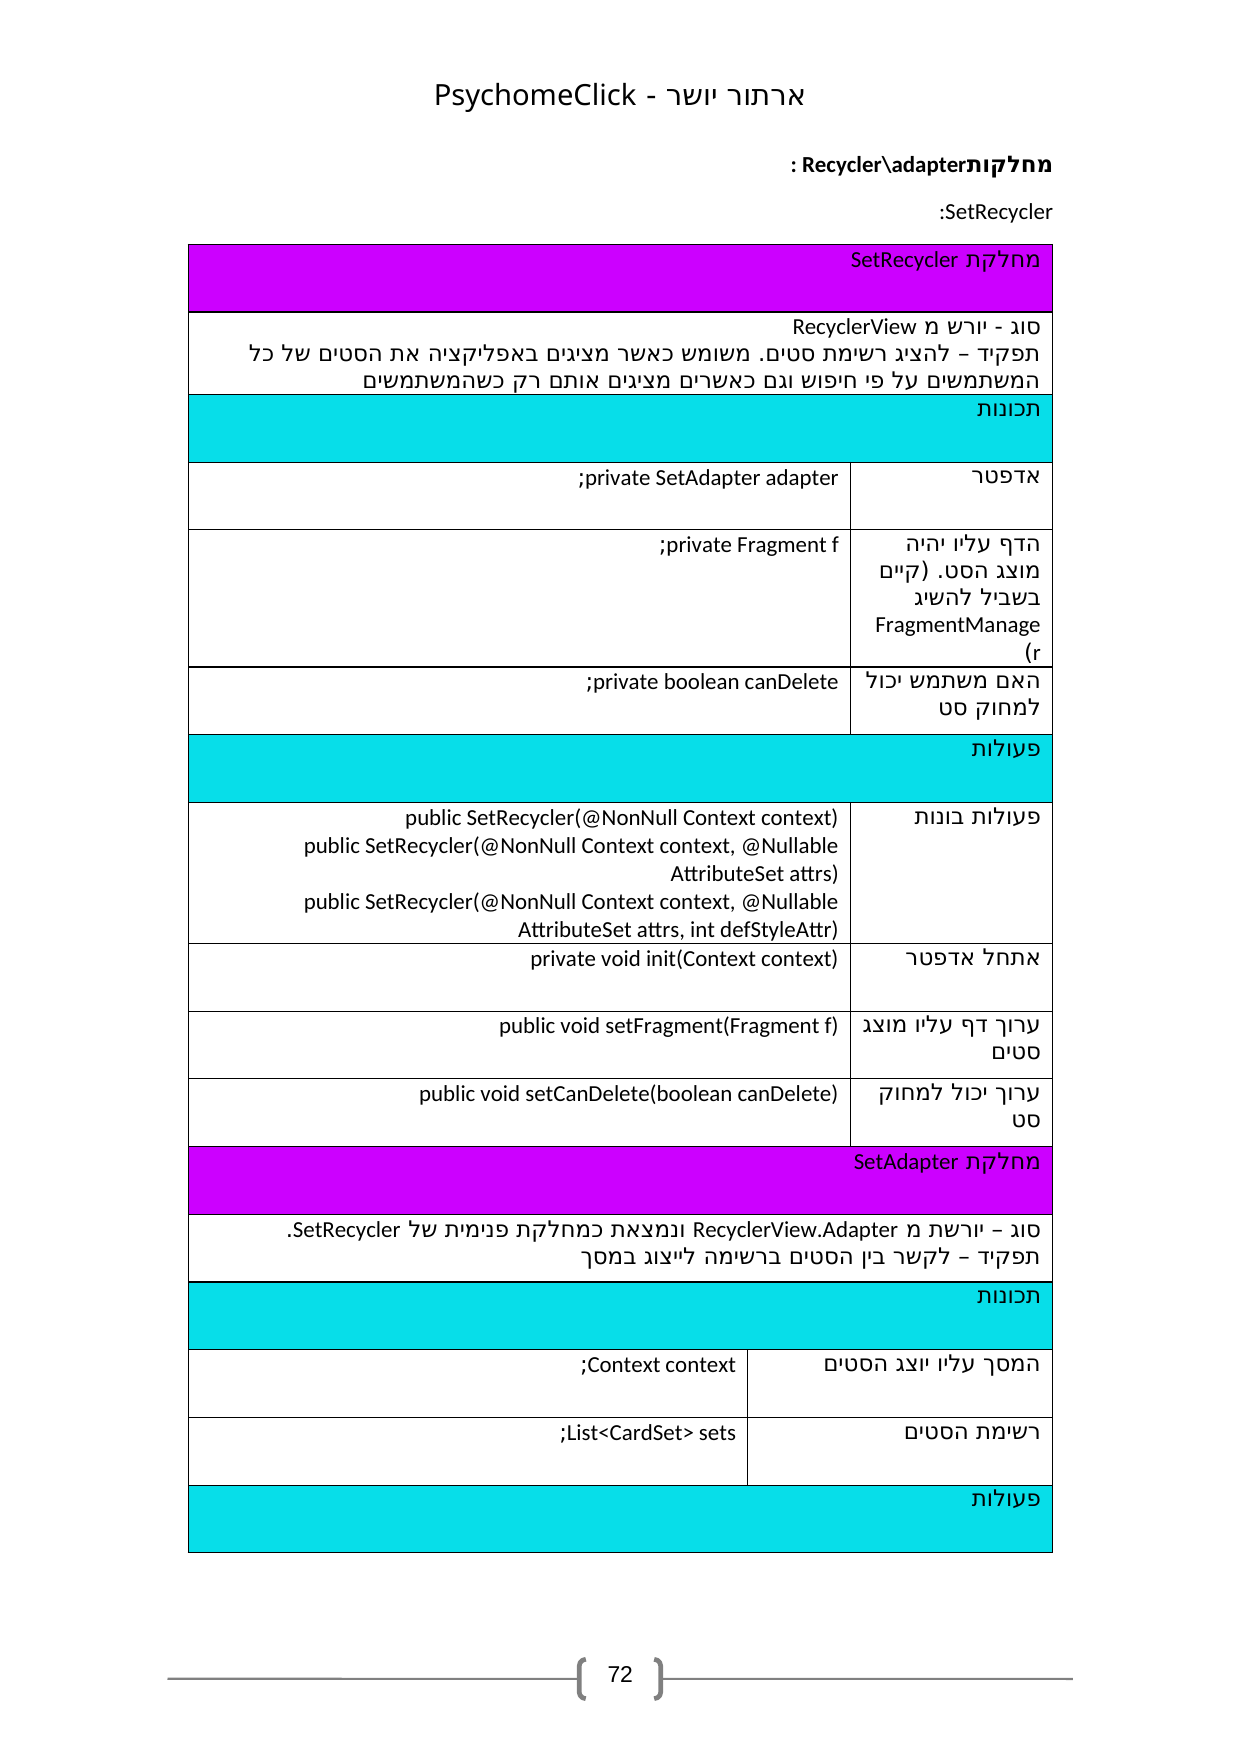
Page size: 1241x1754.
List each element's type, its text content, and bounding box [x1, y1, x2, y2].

table_cell האם משתמש יכול למחוק סט [851, 668, 1052, 734]
table_cell ערוך יכול למחוק סט [851, 1079, 1052, 1146]
table_cell public SetRecycler(@NonNull Context context) public SetRecycler(@NonNull Context context, @Nullable AttributeSet attrs) public SetRecycler(@NonNull Context context, @Nullable AttributeSet attrs, int defStyleAttr) [189, 803, 850, 943]
table_cell פעולות בונות [851, 803, 1052, 943]
table_cell public void setFragment(Fragment f) [189, 1012, 850, 1078]
table_cell מחלקת SetAdapter [189, 1147, 1052, 1214]
table_cell הדף עליו יהיה מוצג הסט. (קיים בשביל להשיג FragmentManager) [851, 530, 1052, 666]
table_cell רשימת הסטים [748, 1418, 1052, 1484]
table_cell List<CardSet> sets; [189, 1418, 747, 1484]
table_cell Context context; [189, 1350, 747, 1417]
table_cell public void setCanDelete(boolean canDelete) [189, 1079, 850, 1146]
table_cell פעולות [189, 1486, 1052, 1552]
table_cell אדפטר [851, 463, 1052, 529]
table_cell אתחל אדפטר [851, 944, 1052, 1011]
table_cell private Fragment f; [189, 530, 850, 666]
table_header מחלקת SetRecycler [189, 245, 1052, 311]
table_cell ערוך דף עליו מוצג סטים [851, 1012, 1052, 1078]
text : Recycler\adapterמחלקות [187, 150, 1053, 178]
table_cell סוג – יורשת מ RecyclerView.Adapter ונמצאת כמחלקת פנימית של SetRecycler. תפקיד – לקשר בין הסטים ברשימה לייצוג במסך [189, 1215, 1052, 1281]
table_cell פעולות [189, 735, 1052, 802]
table_cell המסך עליו יוצג הסטים [748, 1350, 1052, 1417]
table_cell תכונות [189, 395, 1052, 462]
table_cell סוג - יורש מ RecyclerView תפקיד – להציג רשימת סטים. משומש כאשר מציגים באפליקציה את הסטים של כל המשתמשים על פי חיפוש וגם כאשרים מציגים אותם רק כשהמשתמשים [189, 313, 1052, 394]
table_cell תכונות [189, 1283, 1052, 1349]
table_cell private boolean canDelete; [189, 668, 850, 734]
text :SetRecycler [187, 197, 1053, 225]
table_cell private SetAdapter adapter; [189, 463, 850, 529]
table_cell private void init(Context context) [189, 944, 850, 1011]
